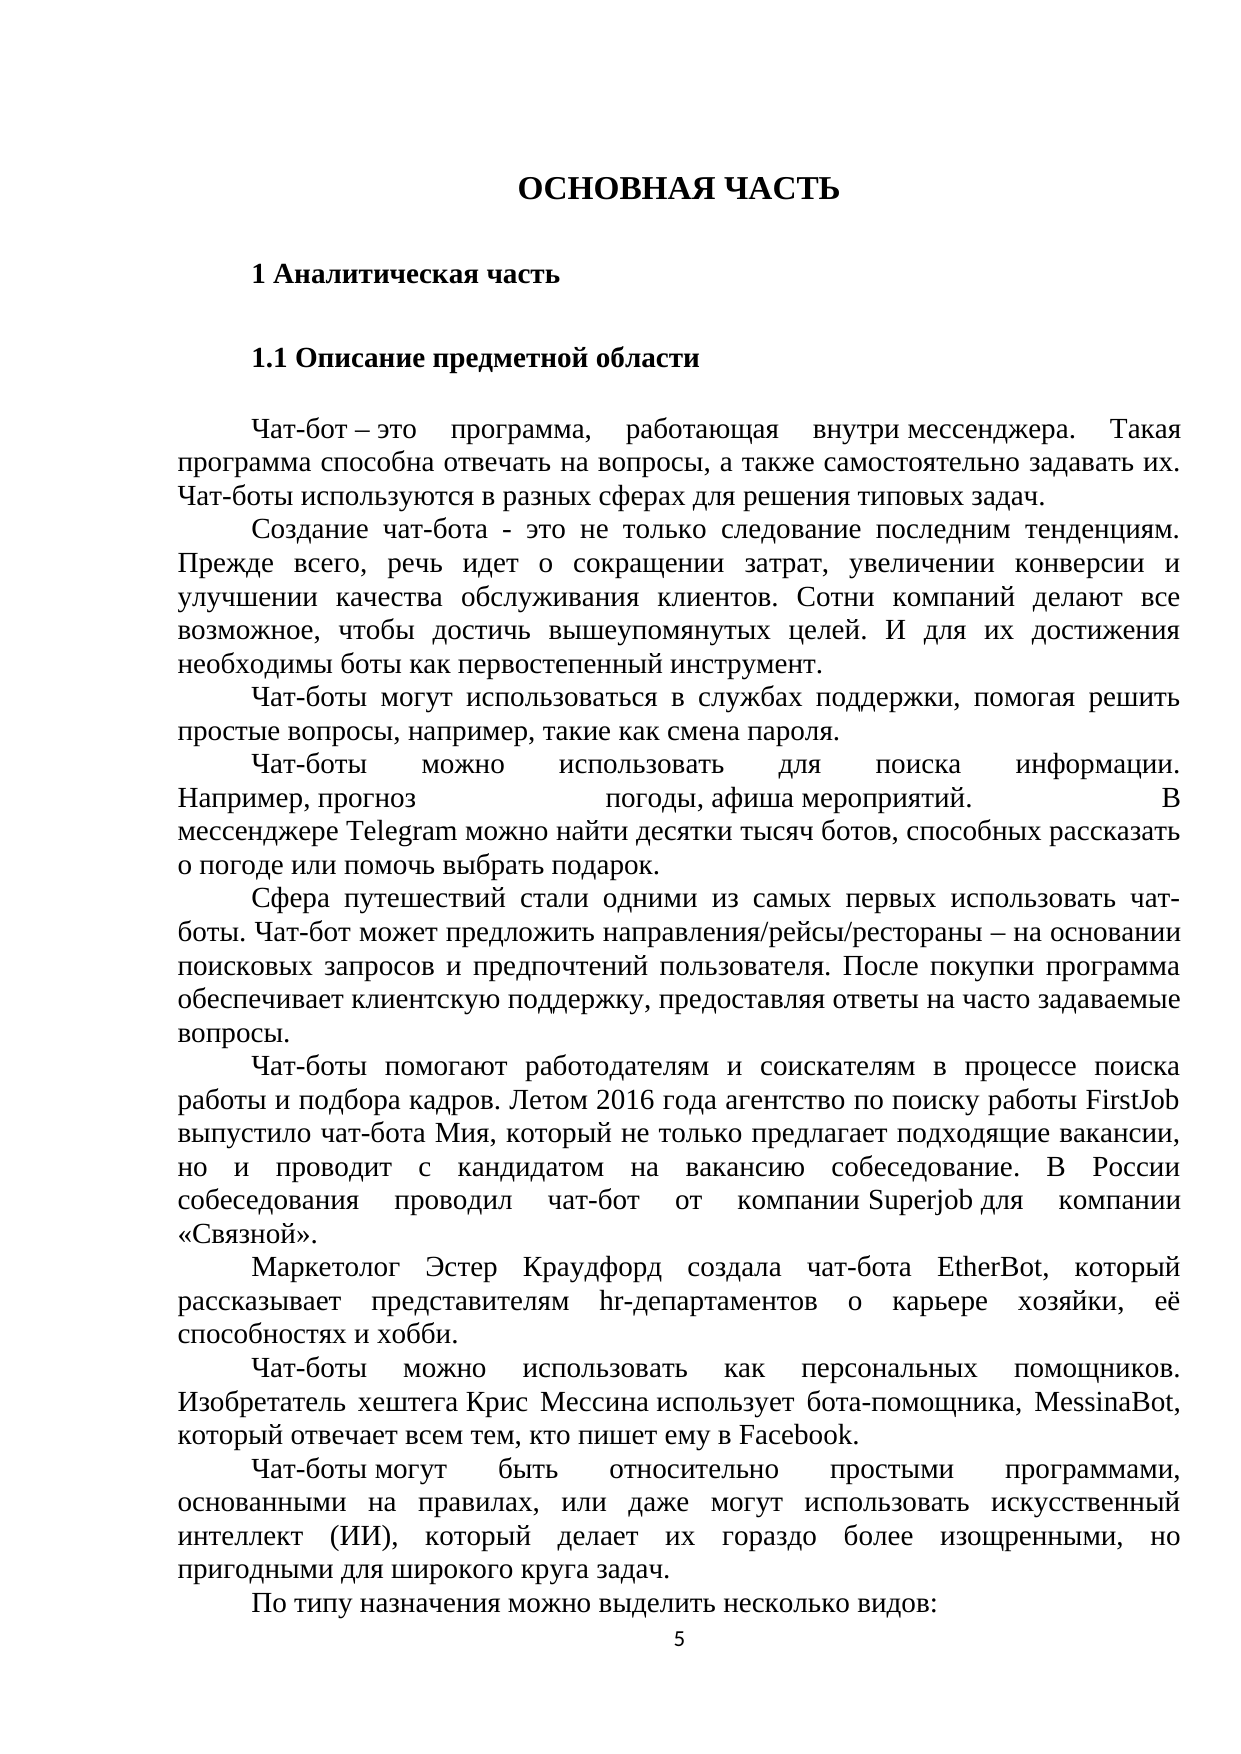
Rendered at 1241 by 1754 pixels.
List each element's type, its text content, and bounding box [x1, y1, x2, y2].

text Создание чат-бота - это не только следование последним тенденциям. Прежде всего, речь идет о сокращении затрат, увеличении конверсии и улучшении качества обслуживания клиентов. Сотни компаний делают все возможное, чтобы достичь вышеупомянутых целей. И для их достижения необходимы боты как первостепенный инструмент. [177, 512, 1181, 679]
text По типу назначения можно выделить несколько видов: [177, 1585, 1181, 1618]
text Чат-боты могут быть относительно простыми программами, основанными на правилах, или даже могут использовать искусственный интеллект (ИИ), который делает их гораздо более изощренными, но пригодными для широкого круга задач. [177, 1451, 1181, 1585]
text 1 Аналитическая часть [177, 256, 1181, 290]
text Основная часть [177, 168, 1181, 206]
text Чат-бот – это программа, работающая внутри мессенджера. Такая программа способна отвечать на вопросы, а также самостоятельно задавать их. Чат-боты используются в разных сферах для решения типовых задач. [177, 411, 1181, 512]
text 1.1 Описание предметной области [177, 340, 1181, 373]
text Чат-боты можно использовать как персональных помощников. Изобретатель хештега Крис Мессина использует бота-помощника, MessinaBot, который отвечает всем тем, кто пишет ему в Facebook. [177, 1350, 1181, 1451]
text Сфера путешествий стали одними из самых первых использовать чат-боты. Чат-бот может предложить направления/рейсы/рестораны – на основании поисковых запросов и предпочтений пользователя. После покупки программа обеспечивает клиентскую поддержку, предоставляя ответы на часто задаваемые вопросы. [177, 881, 1181, 1048]
text Маркетолог Эстер Краудфорд создала чат-бота EtherBot, который рассказывает представителям hr-департаментов о карьере хозяйки, её способностях и хобби. [177, 1249, 1181, 1350]
text Чат-боты можно использовать для поиска информации. Например, прогноз погоды, афиша мероприятий. В мессенджере Telegram можно найти десятки тысяч ботов, способных рассказать о погоде или помочь выбрать подарок. [177, 746, 1181, 881]
text Чат-боты помогают работодателям и соискателям в процессе поиска работы и подбора кадров. Летом 2016 года агентство по поиску работы FirstJob выпустило чат-бота Мия, который не только предлагает подходящие вакансии, но и проводит с кандидатом на вакансию собеседование. В России собеседования проводил чат-бот от компании Superjob для компании «Связной». [177, 1048, 1181, 1249]
text Чат-боты могут использоваться в службах поддержки, помогая решить простые вопросы, например, такие как смена пароля. [177, 679, 1181, 746]
